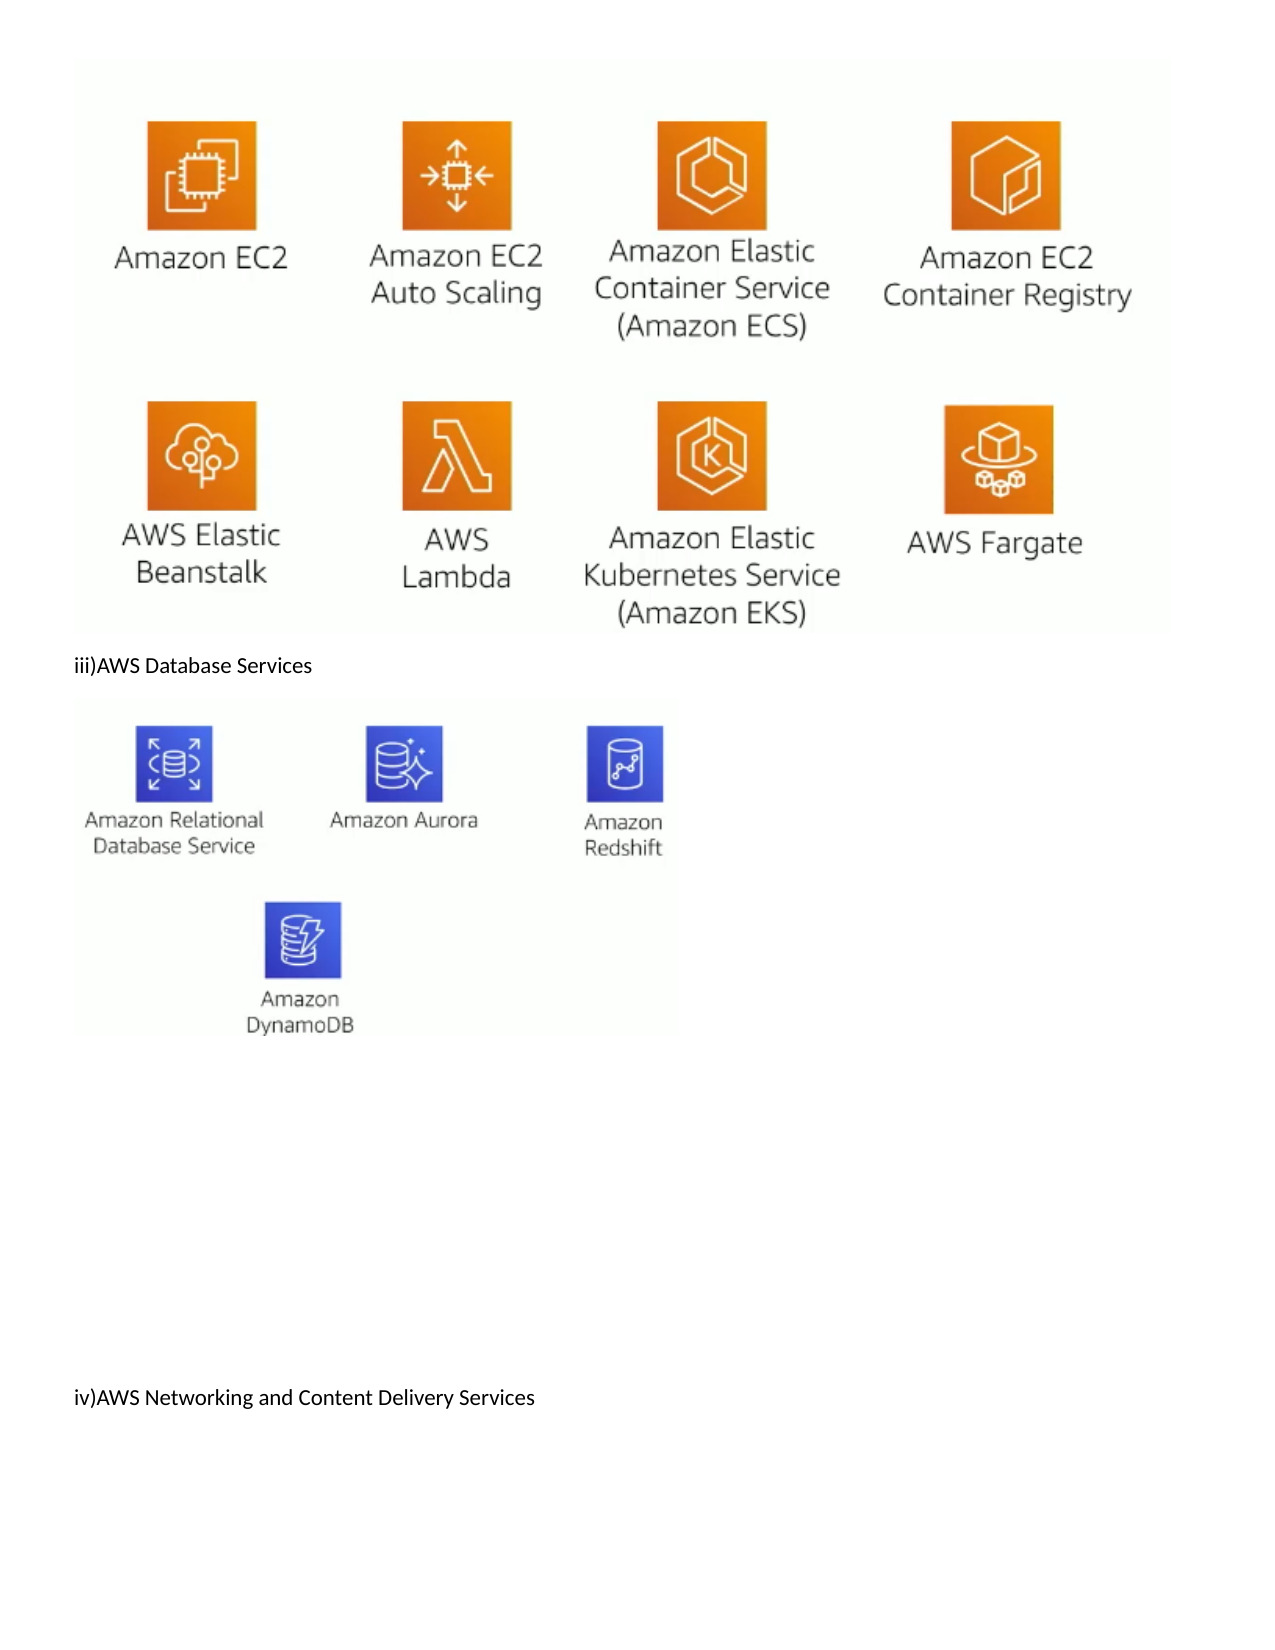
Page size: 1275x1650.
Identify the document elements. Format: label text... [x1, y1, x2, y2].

picture [73, 59, 1171, 633]
text iii)AWS Database Services [74, 652, 1196, 679]
text iv)AWS Networking and Content Delivery Services [74, 1383, 1196, 1411]
picture [73, 698, 679, 1036]
